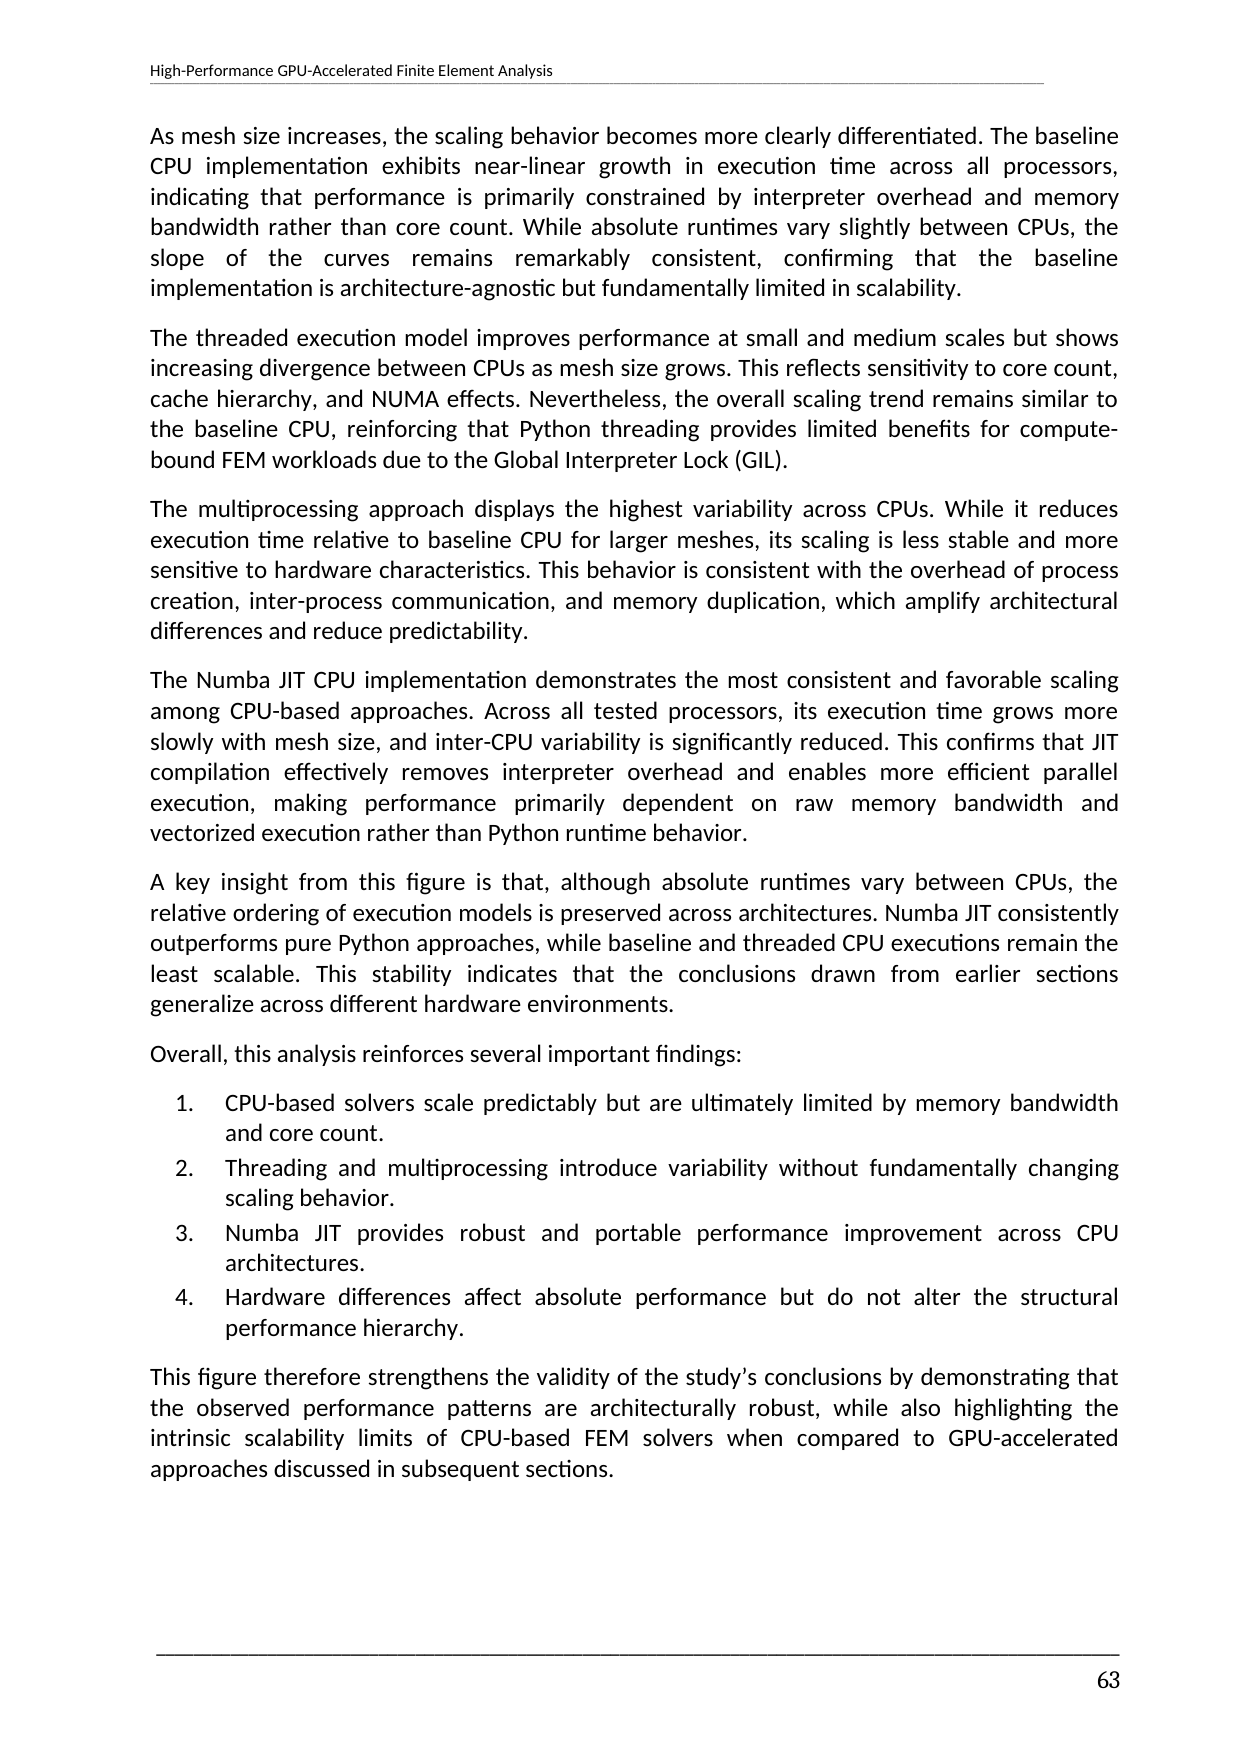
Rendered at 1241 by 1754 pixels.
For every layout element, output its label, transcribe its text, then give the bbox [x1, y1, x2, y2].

text This figure therefore strengthens the validity of the study’s conclusions by demonstrating that the observed performance patterns are architecturally robust, while also highlighting the intrinsic scalability limits of CPU-based FEM solvers when compared to GPU-accelerated approaches discussed in subsequent sections. [150, 1361, 1120, 1483]
text The Numba JIT CPU implementation demonstrates the most consistent and favorable scaling among CPU-based approaches. Across all tested processors, its execution time grows more slowly with mesh size, and inter-CPU variability is significantly reduced. This confirms that JIT compilation effectively removes interpreter overhead and enables more efficient parallel execution, making performance primarily dependent on raw memory bandwidth and vectorized execution rather than Python runtime behavior. [150, 664, 1120, 848]
list Threading and multiprocessing introduce variability without fundamentally changing scaling behavior. [175, 1152, 1120, 1213]
text A key insight from this figure is that, although absolute runtimes vary between CPUs, the relative ordering of execution models is preserved across architectures. Numba JIT consistently outperforms pure Python approaches, while baseline and threaded CPU executions remain the least scalable. This stability indicates that the conclusions drawn from earlier sections generalize across different hardware environments. [150, 866, 1120, 1019]
list CPU-based solvers scale predictably but are ultimately limited by memory bandwidth and core count. [175, 1087, 1120, 1148]
text The threaded execution model improves performance at small and medium scales but shows increasing divergence between CPUs as mesh size grows. This reflects sensitivity to core count, cache hierarchy, and NUMA effects. Nevertheless, the overall scaling trend remains similar to the baseline CPU, reinforcing that Python threading provides limited benefits for compute-bound FEM workloads due to the Global Interpreter Lock (GIL). [150, 322, 1120, 474]
list Hardware differences affect absolute performance but do not alter the structural performance hierarchy. [175, 1281, 1120, 1342]
text Overall, this analysis reinforces several important findings: [150, 1038, 1120, 1068]
text As mesh size increases, the scaling behavior becomes more clearly differentiated. The baseline CPU implementation exhibits near-linear growth in execution time across all processors, indicating that performance is primarily constrained by interpreter overhead and memory bandwidth rather than core count. While absolute runtimes vary slightly between CPUs, the slope of the curves remains remarkably consistent, confirming that the baseline implementation is architecture-agnostic but fundamentally limited in scalability. [150, 120, 1120, 303]
text The multiprocessing approach displays the highest variability across CPUs. While it reduces execution time relative to baseline CPU for larger meshes, its scaling is less stable and more sensitive to hardware characteristics. This behavior is consistent with the overhead of process creation, inter-process communication, and memory duplication, which amplify architectural differences and reduce predictability. [150, 493, 1120, 646]
list Numba JIT provides robust and portable performance improvement across CPU architectures. [175, 1217, 1120, 1278]
